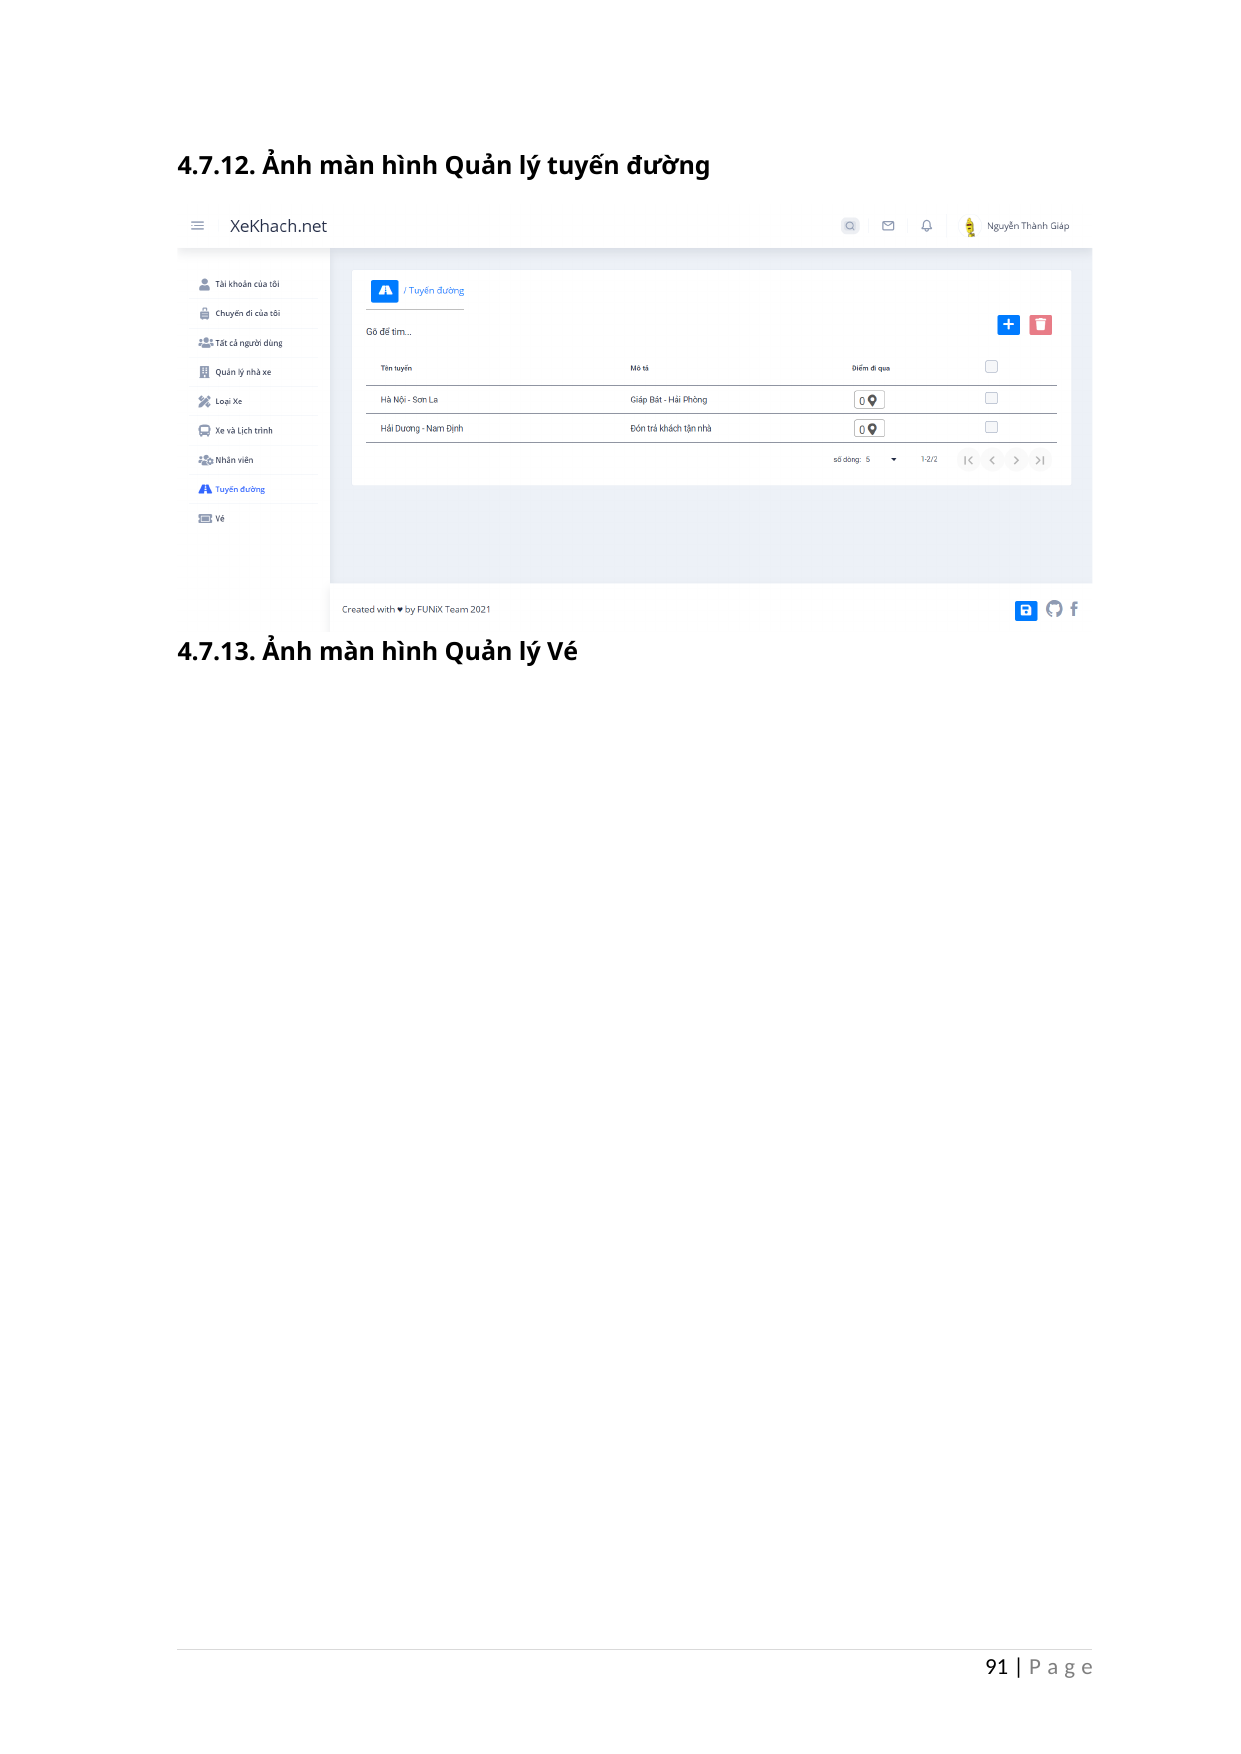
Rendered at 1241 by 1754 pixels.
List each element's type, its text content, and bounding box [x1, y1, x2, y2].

subtitle 4.7.13. Ảnh màn hình Quản lý Vé [177, 634, 1092, 668]
subtitle 4.7.12. Ảnh màn hình Quản lý tuyến đường [177, 148, 1092, 182]
picture [177, 204, 1093, 632]
